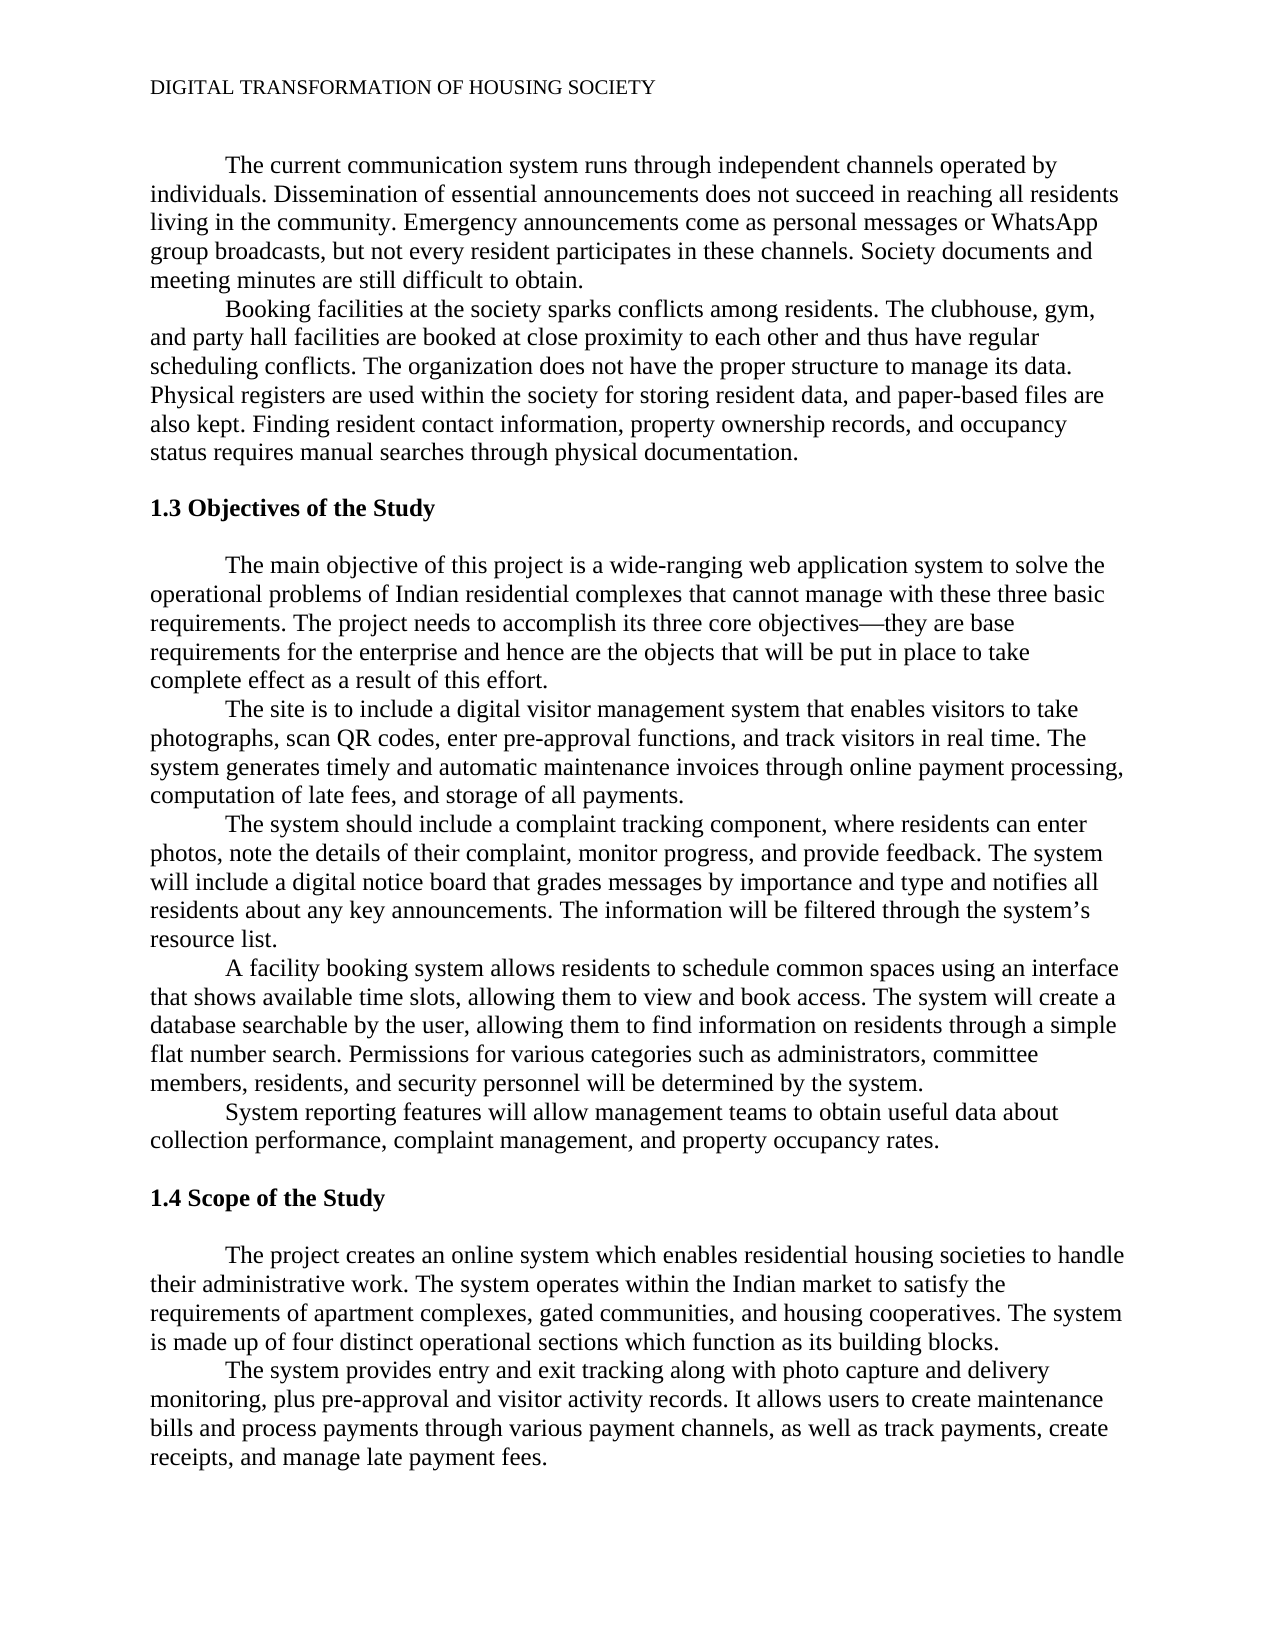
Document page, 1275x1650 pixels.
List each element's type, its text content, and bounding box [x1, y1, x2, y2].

text System reporting features will allow management teams to obtain useful data about collection performance, complaint management, and property occupancy rates. [150, 1097, 1125, 1154]
text The main objective of this project is a wide-ranging web application system to solve the operational problems of Indian residential complexes that cannot manage with these three basic requirements. The project needs to accomplish its three core objectives—they are base requirements for the enterprise and hence are the objects that will be put in place to take complete effect as a result of this effort. [150, 551, 1125, 694]
text The project creates an online system which enables residential housing societies to handle their administrative work. The system operates within the Indian market to satisfy the requirements of apartment complexes, gated communities, and housing cooperatives. The system is made up of four distinct operational sections which function as its building blocks. [150, 1241, 1125, 1356]
text The site is to include a digital visitor management system that enables visitors to take photographs, scan QR codes, enter pre-approval functions, and track visitors in real time. The system generates timely and automatic maintenance invoices through online payment processing, computation of late fees, and storage of all payments. [150, 694, 1125, 809]
text The system should include a complaint tracking component, where residents can enter photos, note the details of their complaint, monitor progress, and provide feedback. The system will include a digital notice board that grades messages by importance and type and notifies all residents about any key announcements. The information will be filtered through the system’s resource list. [150, 809, 1125, 953]
text A facility booking system allows residents to schedule common spaces using an interface that shows available time slots, allowing them to view and book access. The system will create a database searchable by the user, allowing them to find information on residents through a simple flat number search. Permissions for various categories such as administrators, committee members, residents, and security personnel will be determined by the system. [150, 953, 1125, 1097]
text Booking facilities at the society sparks conflicts among residents. The clubhouse, gym, and party hall facilities are booked at close proximity to each other and thus have regular scheduling conflicts. The organization does not have the proper structure to manage its data. Physical registers are used within the society for storing resident data, and paper-based files are also kept. Finding resident contact information, property ownership records, and occupancy status requires manual searches through physical documentation. [150, 294, 1125, 466]
text 1.3 Objectives of the Study [150, 493, 1125, 522]
text The current communication system runs through independent channels operated by individuals. Dissemination of essential announcements does not succeed in reaching all residents living in the community. Emergency announcements come as personal messages or WhatsApp group broadcasts, but not every resident participates in these channels. Society documents and meeting minutes are still difficult to obtain. [150, 150, 1125, 294]
text The system provides entry and exit tracking along with photo capture and delivery monitoring, plus pre-approval and visitor activity records. It allows users to create maintenance bills and process payments through various payment channels, as well as track payments, create receipts, and manage late payment fees. [150, 1356, 1125, 1471]
text 1.4 Scope of the Study [150, 1183, 1125, 1212]
